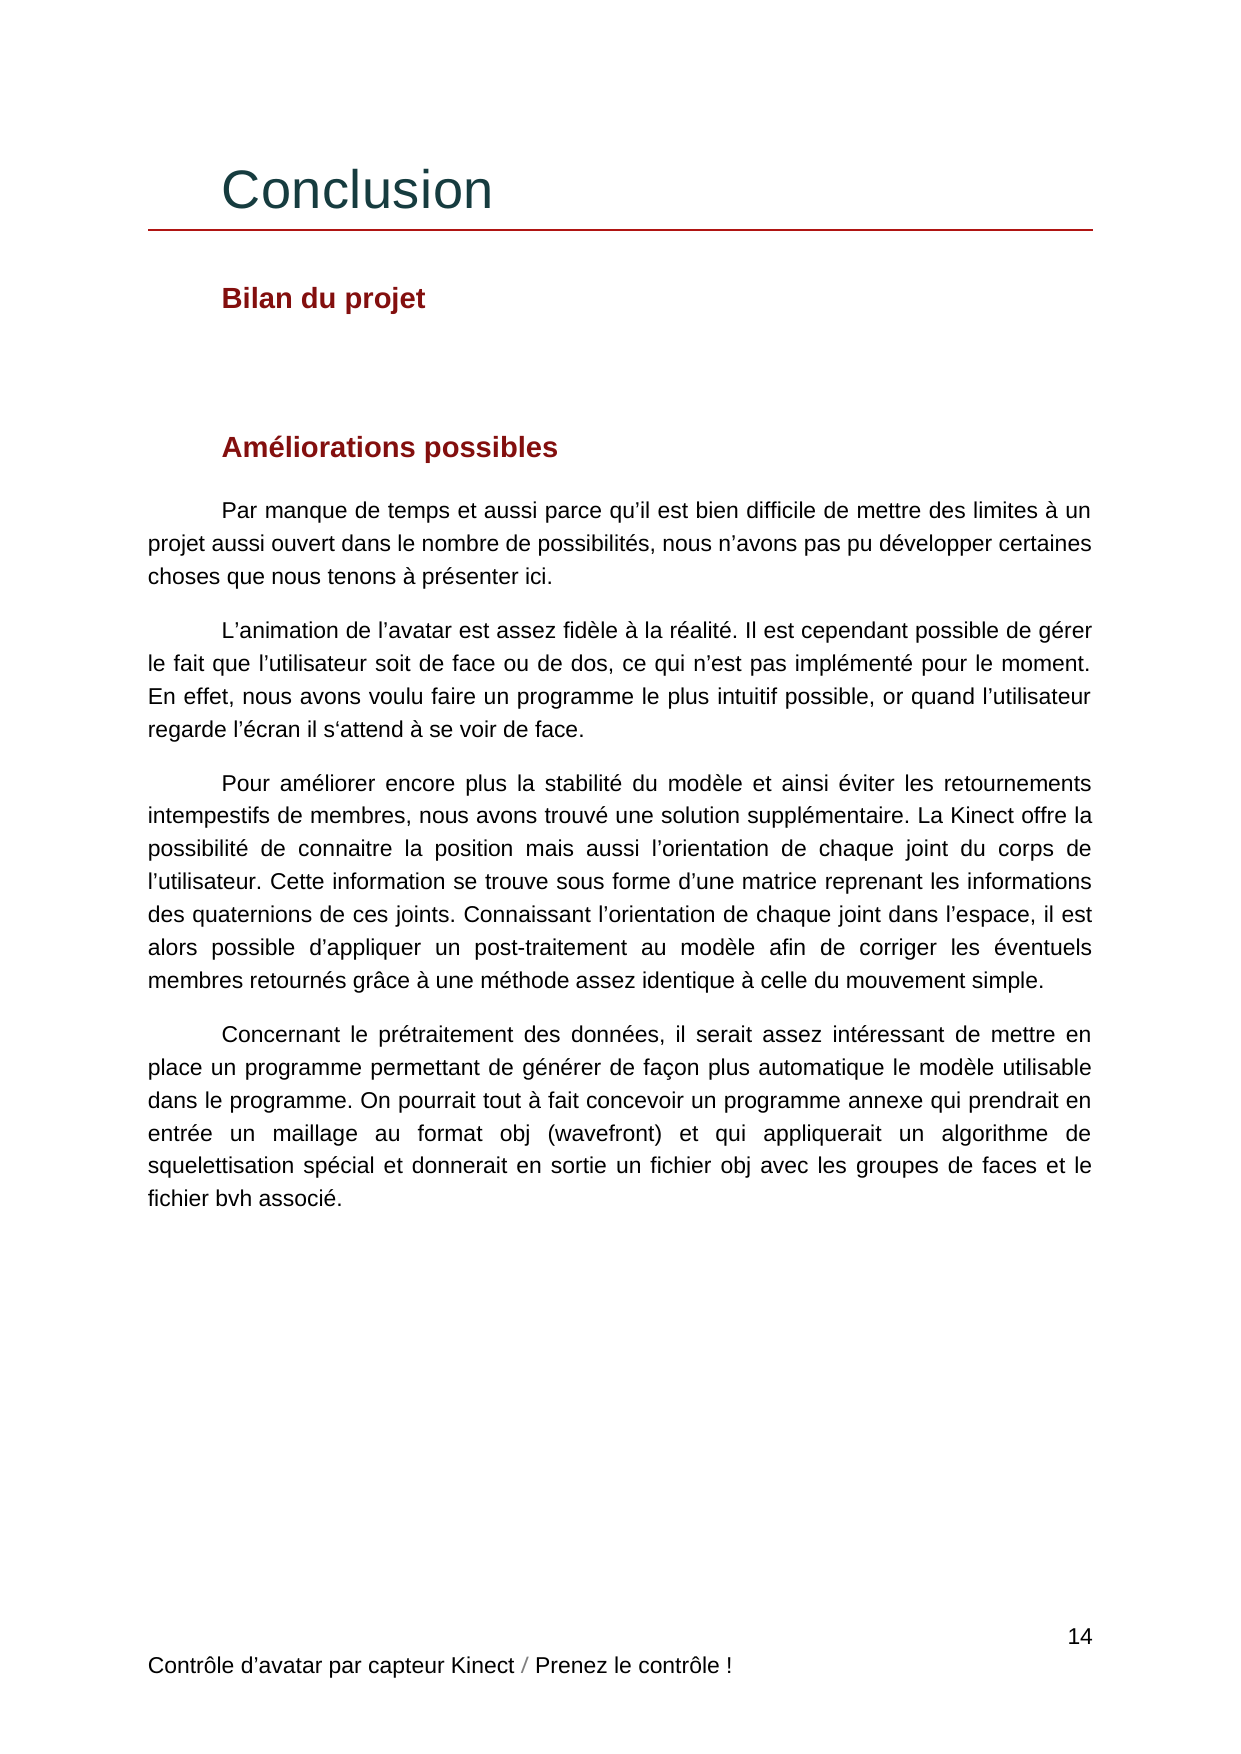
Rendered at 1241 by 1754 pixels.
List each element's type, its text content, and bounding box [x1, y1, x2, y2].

subtitle Bilan du projet [148, 281, 1093, 314]
text Par manque de temps et aussi parce qu’il est bien difficile de mettre des limites à un projet aussi ouvert dans le nombre de possibilités, nous n’avons pas pu développer certaines choses que nous tenons à présenter ici. [148, 497, 1093, 589]
text Concernant le prétraitement des données, il serait assez intéressant de mettre en place un programme permettant de générer de façon plus automatique le modèle utilisable dans le programme. On pourrait tout à fait concevoir un programme annexe qui prendrait en entrée un maillage au format obj (wavefront) et qui appliquerait un algorithme de squelettisation spécial et donnerait en sortie un fichier obj avec les groupes de faces et le fichier bvh associé. [148, 1021, 1093, 1212]
title Conclusion [148, 158, 1093, 229]
text L’animation de l’avatar est assez fidèle à la réalité. Il est cependant possible de gérer le fait que l’utilisateur soit de face ou de dos, ce qui n’est pas implémenté pour le moment. En effet, nous avons voulu faire un programme le plus intuitif possible, or quand l’utilisateur regarde l’écran il s‘attend à se voir de face. [148, 617, 1093, 742]
text Pour améliorer encore plus la stabilité du modèle et ainsi éviter les retournements intempestifs de membres, nous avons trouvé une solution supplémentaire. La Kinect offre la possibilité de connaitre la position mais aussi l’orientation de chaque joint du corps de l’utilisateur. Cette information se trouve sous forme d’une matrice reprenant les informations des quaternions de ces joints. Connaissant l’orientation de chaque joint dans l’espace, il est alors possible d’appliquer un post-traitement au modèle afin de corriger les éventuels membres retournés grâce à une méthode assez identique à celle du mouvement simple. [148, 769, 1093, 993]
subtitle Améliorations possibles [148, 431, 1093, 464]
